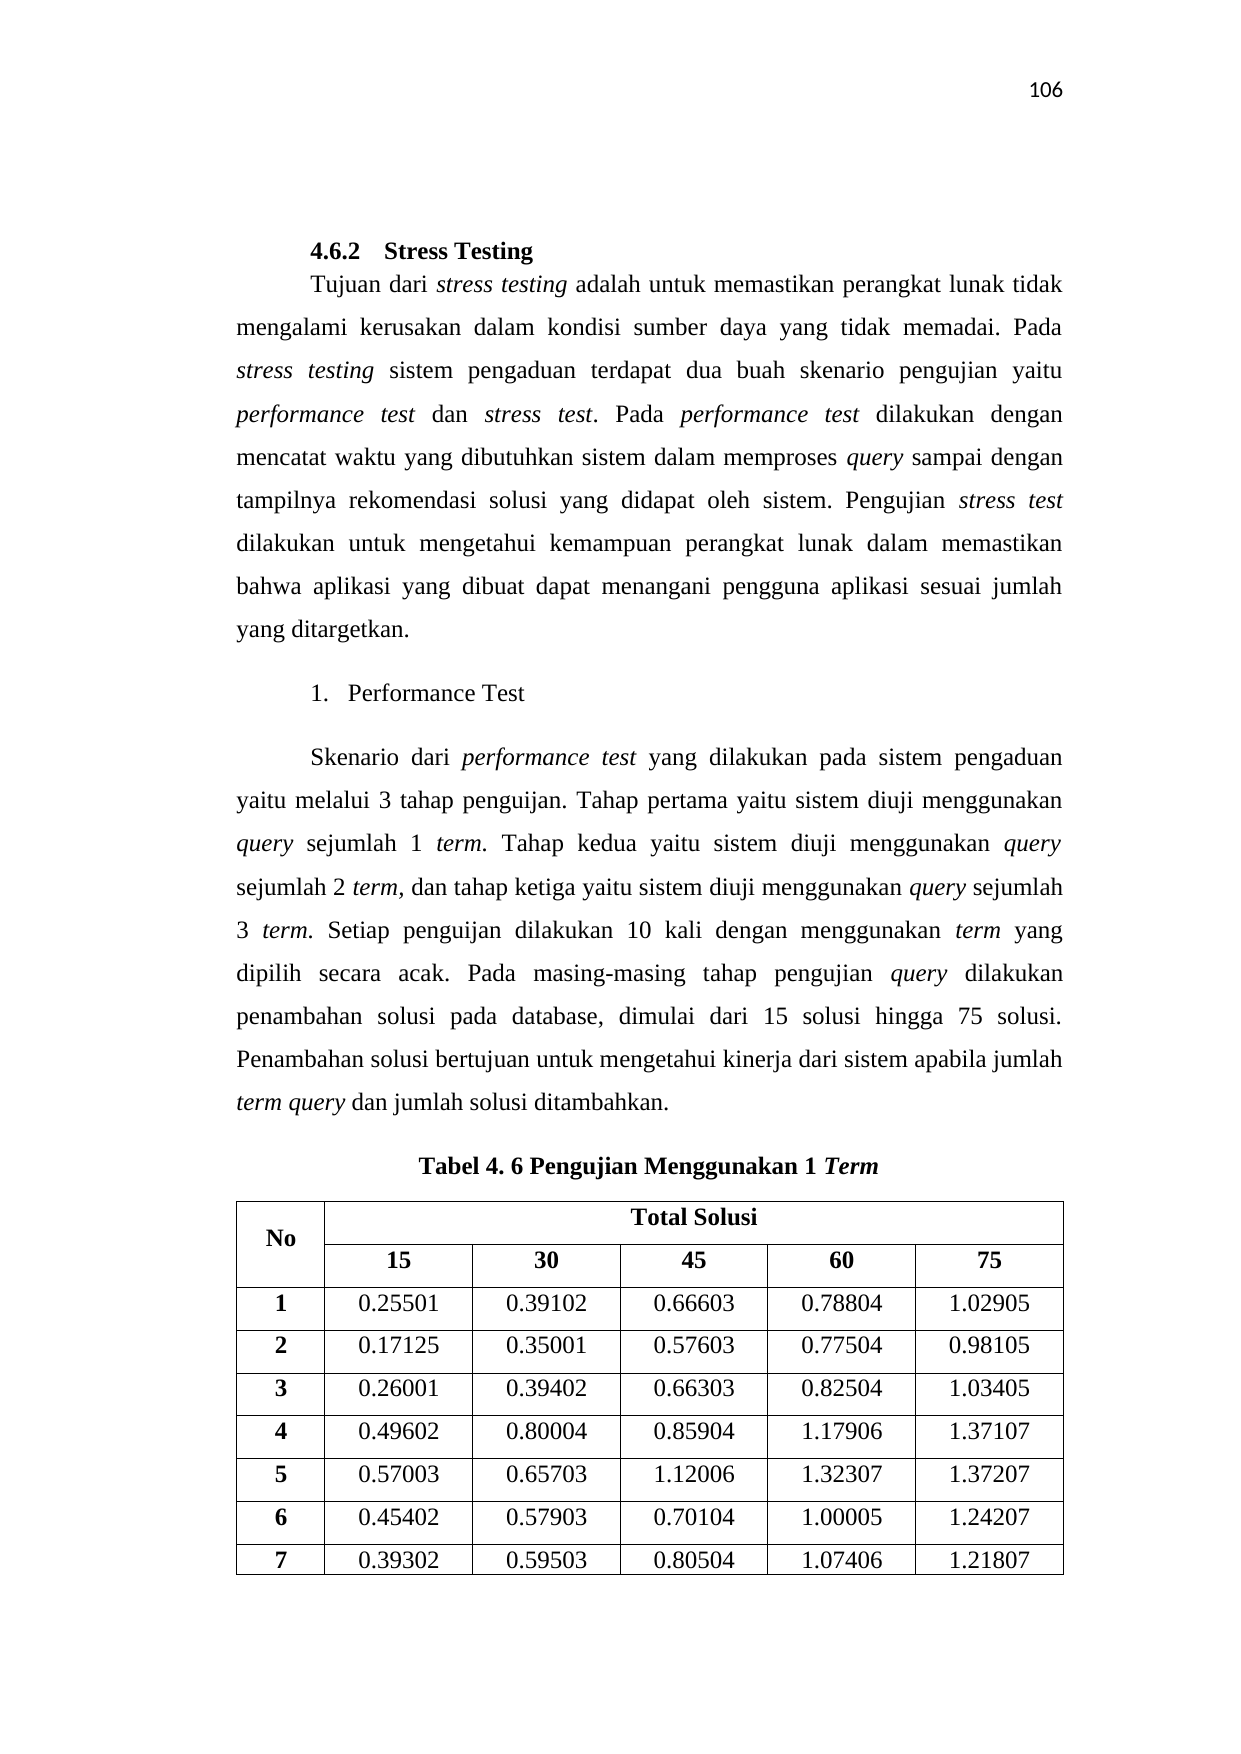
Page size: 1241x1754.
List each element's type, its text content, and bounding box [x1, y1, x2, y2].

table_cell 0.66603 [621, 1288, 767, 1329]
table_cell 1.02905 [916, 1288, 1063, 1329]
table_cell 7 [237, 1545, 324, 1574]
table_cell 30 [473, 1245, 620, 1287]
table_cell 0.65703 [473, 1459, 620, 1501]
table_cell 0.45402 [325, 1502, 472, 1544]
table_cell 15 [325, 1245, 472, 1287]
subtitle Stress Testing [310, 236, 1063, 265]
table_cell 0.98105 [916, 1331, 1063, 1372]
table_cell 6 [237, 1502, 324, 1544]
table_cell 5 [237, 1459, 324, 1501]
text Tabel 4. 6 Pengujian Menggunakan 1 Term [236, 1151, 1063, 1180]
table_cell 0.59503 [473, 1545, 620, 1574]
table_cell 0.85904 [621, 1416, 767, 1458]
table_cell 0.70104 [621, 1502, 767, 1544]
table_cell 0.39302 [325, 1545, 472, 1574]
table_cell 0.25501 [325, 1288, 472, 1329]
table_cell 1.00005 [768, 1502, 915, 1544]
table_cell 0.57003 [325, 1459, 472, 1501]
table_cell 1.03405 [916, 1374, 1063, 1415]
table_cell 1.37107 [916, 1416, 1063, 1458]
table_cell 1.07406 [768, 1545, 915, 1574]
table_cell 0.80504 [621, 1545, 767, 1574]
table_cell 2 [237, 1331, 324, 1372]
text Tujuan dari stress testing adalah untuk memastikan perangkat lunak tidak mengalami kerusakan dalam kondisi sumber daya yang tidak memadai. Pada stress testing sistem pengaduan terdapat dua buah skenario pengujian yaitu performance test dan stress test. Pada performance test dilakukan dengan mencatat waktu yang dibutuhkan sistem dalam memproses query sampai dengan tampilnya rekomendasi solusi yang didapat oleh sistem. Pengujian stress test dilakukan untuk mengetahui kemampuan perangkat lunak dalam memastikan bahwa aplikasi yang dibuat dapat menangani pengguna aplikasi sesuai jumlah yang ditargetkan. [236, 269, 1063, 643]
table_cell 0.26001 [325, 1374, 472, 1415]
table_cell 0.78804 [768, 1288, 915, 1329]
list Performance Test [310, 678, 1063, 707]
table_cell 45 [621, 1245, 767, 1287]
table_cell 0.39102 [473, 1288, 620, 1329]
table_cell 1 [237, 1288, 324, 1329]
table_cell 0.77504 [768, 1331, 915, 1372]
table_cell 0.80004 [473, 1416, 620, 1458]
table_cell 0.57903 [473, 1502, 620, 1544]
table_header No [237, 1202, 324, 1287]
table_cell 1.21807 [916, 1545, 1063, 1574]
table_cell 0.17125 [325, 1331, 472, 1372]
table_cell 4 [237, 1416, 324, 1458]
table_cell 1.24207 [916, 1502, 1063, 1544]
table_cell 0.82504 [768, 1374, 915, 1415]
table_cell 0.57603 [621, 1331, 767, 1372]
table_cell 3 [237, 1374, 324, 1415]
table_cell 1.32307 [768, 1459, 915, 1501]
table_cell 60 [768, 1245, 915, 1287]
table_cell 0.39402 [473, 1374, 620, 1415]
table_cell 0.35001 [473, 1331, 620, 1372]
table_cell 0.49602 [325, 1416, 472, 1458]
table_cell 1.17906 [768, 1416, 915, 1458]
text Skenario dari performance test yang dilakukan pada sistem pengaduan yaitu melalui 3 tahap penguijan. Tahap pertama yaitu sistem diuji menggunakan query sejumlah 1 term. Tahap kedua yaitu sistem diuji menggunakan query sejumlah 2 term, dan tahap ketiga yaitu sistem diuji menggunakan query sejumlah 3 term. Setiap penguijan dilakukan 10 kali dengan menggunakan term yang dipilih secara acak. Pada masing-masing tahap pengujian query dilakukan penambahan solusi pada database, dimulai dari 15 solusi hingga 75 solusi. Penambahan solusi bertujuan untuk mengetahui kinerja dari sistem apabila jumlah term query dan jumlah solusi ditambahkan. [236, 742, 1063, 1116]
table_cell 75 [916, 1245, 1063, 1287]
table_cell 1.12006 [621, 1459, 767, 1501]
table_cell 0.66303 [621, 1374, 767, 1415]
table_header Total Solusi [325, 1202, 1063, 1244]
table_cell 1.37207 [916, 1459, 1063, 1501]
